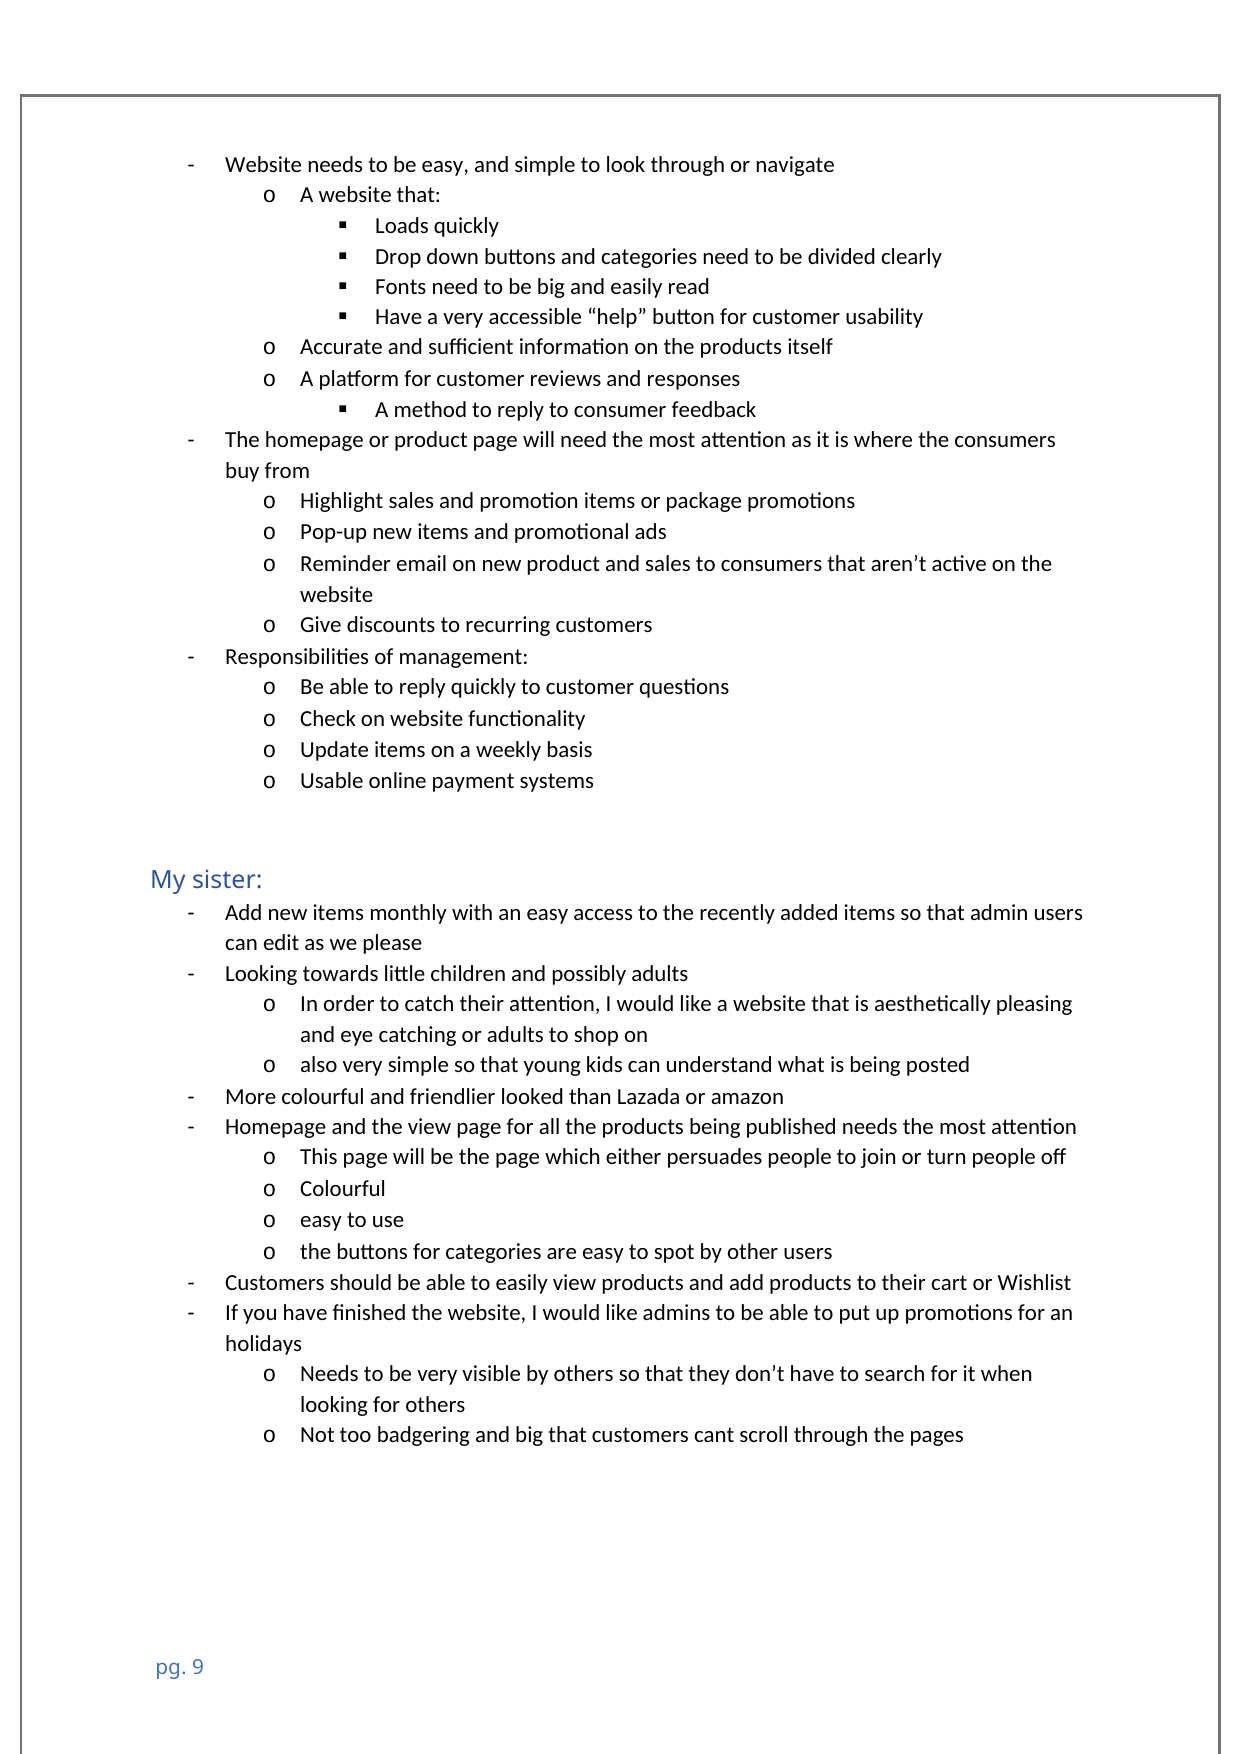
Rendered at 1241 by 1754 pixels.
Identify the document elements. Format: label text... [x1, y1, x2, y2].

list Drop down buttons and categories need to be divided clearly [337, 242, 1090, 270]
list also very simple so that young kids can understand what is being posted [262, 1051, 1090, 1080]
list The homepage or product page will need the most attention as it is where the consumers buy from [187, 426, 1090, 484]
list Loads quickly [337, 212, 1090, 240]
subtitle My sister: [150, 862, 1090, 896]
list Colourful [262, 1174, 1090, 1203]
list More colourful and friendlier looked than Lazada or amazon [187, 1082, 1090, 1110]
list A method to reply to consumer feedback [337, 395, 1090, 423]
list Reminder email on new product and sales to consumers that aren’t active on the website [262, 549, 1090, 608]
list Responsibilities of management: [187, 642, 1090, 670]
list Accurate and sufficient information on the products itself [262, 332, 1090, 362]
list Usable online payment systems [262, 767, 1090, 796]
list Looking towards little children and possibly adults [187, 959, 1090, 987]
list This page will be the page which either persuades people to join or turn people off [262, 1142, 1090, 1172]
list easy to use [262, 1205, 1090, 1234]
list Be able to reply quickly to customer questions [262, 672, 1090, 701]
list In order to catch their attention, I would like a website that is aesthetically pleasing and eye catching or adults to shop on [262, 989, 1090, 1048]
list Have a very accessible “help” button for customer usability [337, 302, 1090, 330]
list A website that: [262, 180, 1090, 209]
list Give discounts to recurring customers [262, 611, 1090, 640]
list Needs to be very visible by others so that they don’t have to search for it when looking for others [262, 1359, 1090, 1418]
list Website needs to be easy, and simple to look through or navigate [187, 150, 1090, 178]
list Not too badgering and big that customers cant scroll through the pages [262, 1420, 1090, 1449]
list If you have finished the website, I would like admins to be able to put up promotions for an holidays [187, 1298, 1090, 1357]
list Pop-up new items and promotional ads [262, 517, 1090, 547]
list Homepage and the view page for all the products being published needs the most attention [187, 1112, 1090, 1140]
list Customers should be able to easily view products and add products to their cart or Wishlist [187, 1268, 1090, 1296]
list the buttons for categories are easy to spot by other users [262, 1237, 1090, 1266]
list Update items on a weekly basis [262, 735, 1090, 764]
list Fonts need to be big and easily read [337, 272, 1090, 300]
list Check on website functionality [262, 704, 1090, 733]
list Add new items monthly with an easy access to the recently added items so that admin users can edit as we please [187, 898, 1090, 957]
list A platform for customer reviews and responses [262, 364, 1090, 393]
list Highlight sales and promotion items or package promotions [262, 486, 1090, 515]
